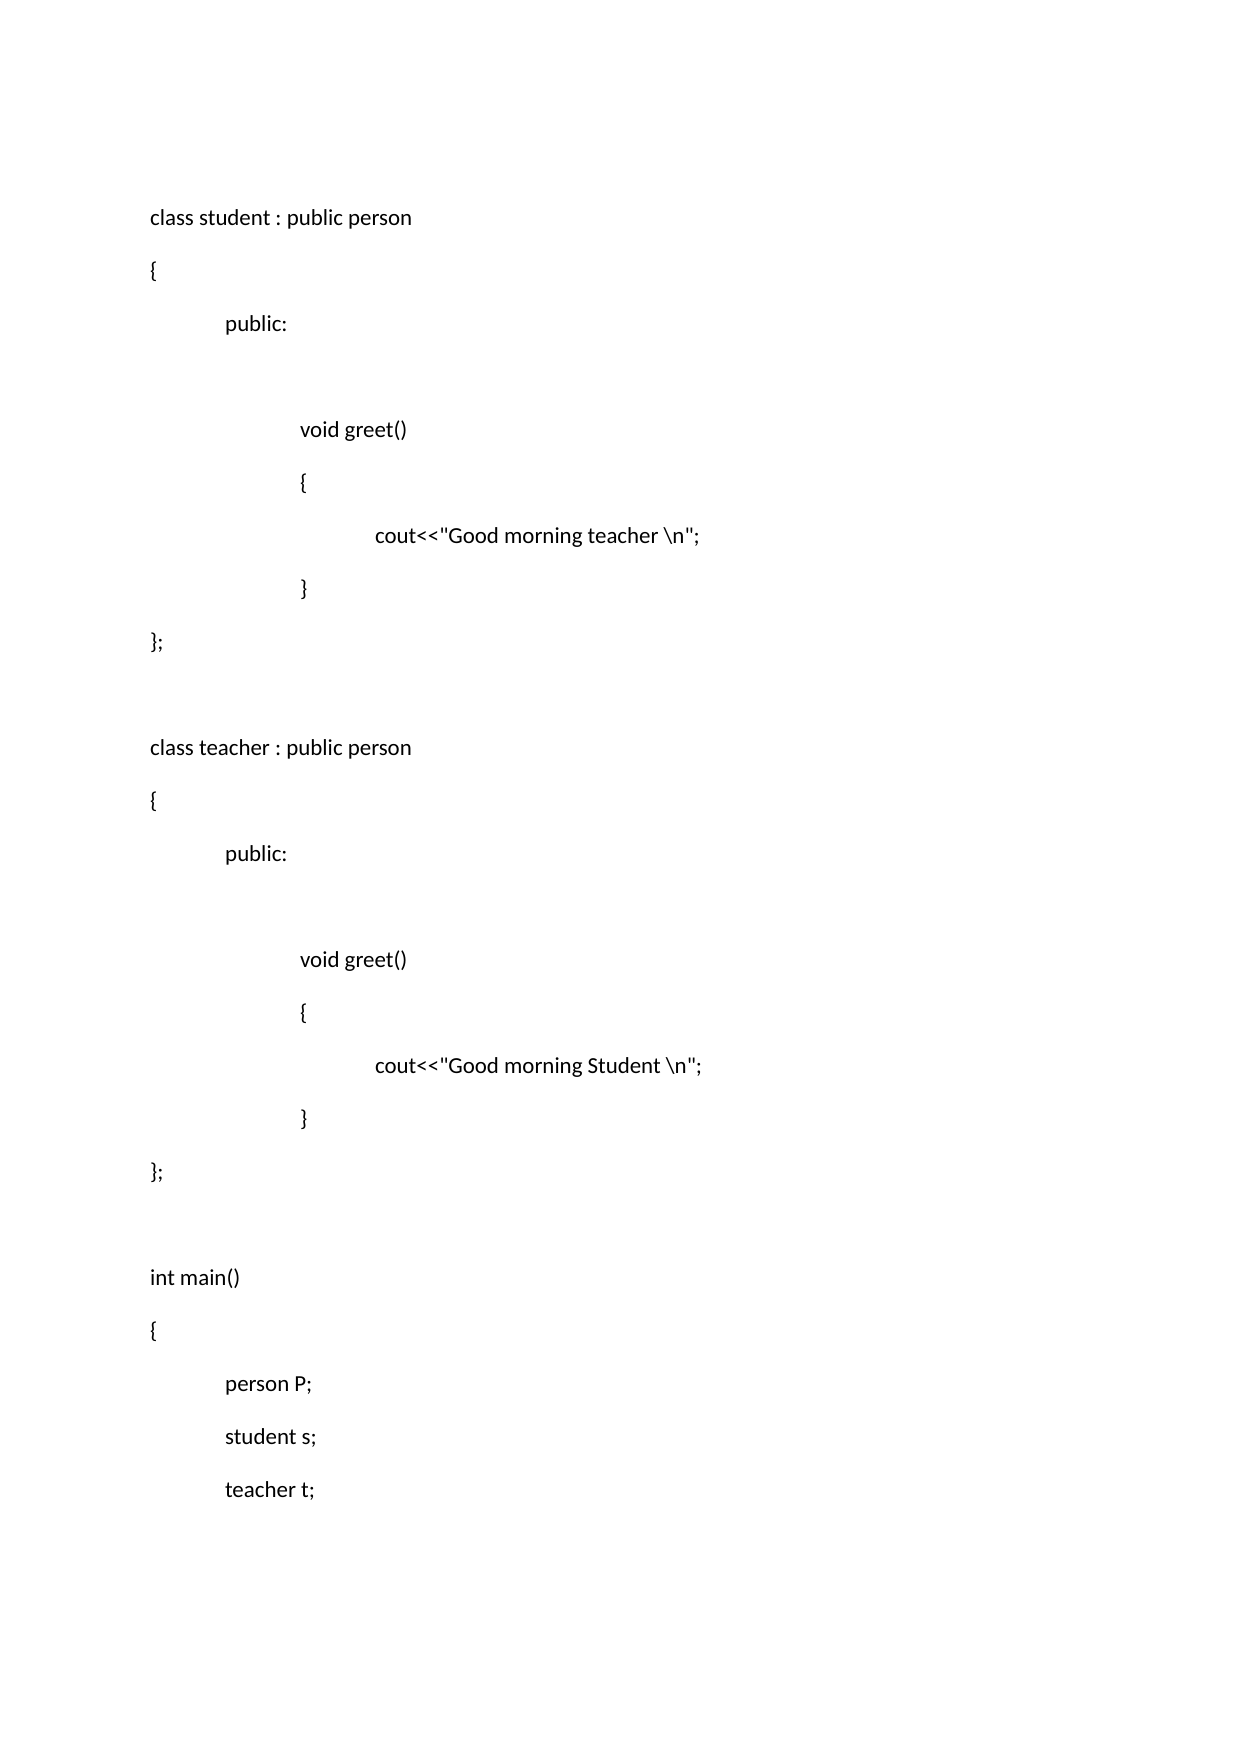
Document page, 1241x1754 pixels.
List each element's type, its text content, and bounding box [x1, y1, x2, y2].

text { [150, 786, 1090, 814]
text void greet() [150, 945, 1090, 973]
text { [150, 256, 1090, 284]
text cout<<"Good morning Student \n"; [150, 1051, 1090, 1079]
text void greet() [150, 415, 1090, 443]
text class student : public person [150, 203, 1090, 231]
text cout<<"Good morning teacher \n"; [150, 521, 1090, 549]
text { [150, 998, 1090, 1026]
text } [150, 1104, 1090, 1132]
text public: [150, 839, 1090, 867]
text teacher t; [150, 1476, 1090, 1503]
text public: [150, 309, 1090, 337]
text student s; [150, 1422, 1090, 1451]
text { [150, 1316, 1090, 1344]
text }; [150, 627, 1090, 655]
text person P; [150, 1369, 1090, 1397]
text { [150, 468, 1090, 496]
text class teacher : public person [150, 733, 1090, 761]
text }; [150, 1157, 1090, 1185]
text int main() [150, 1263, 1090, 1291]
text } [150, 574, 1090, 602]
